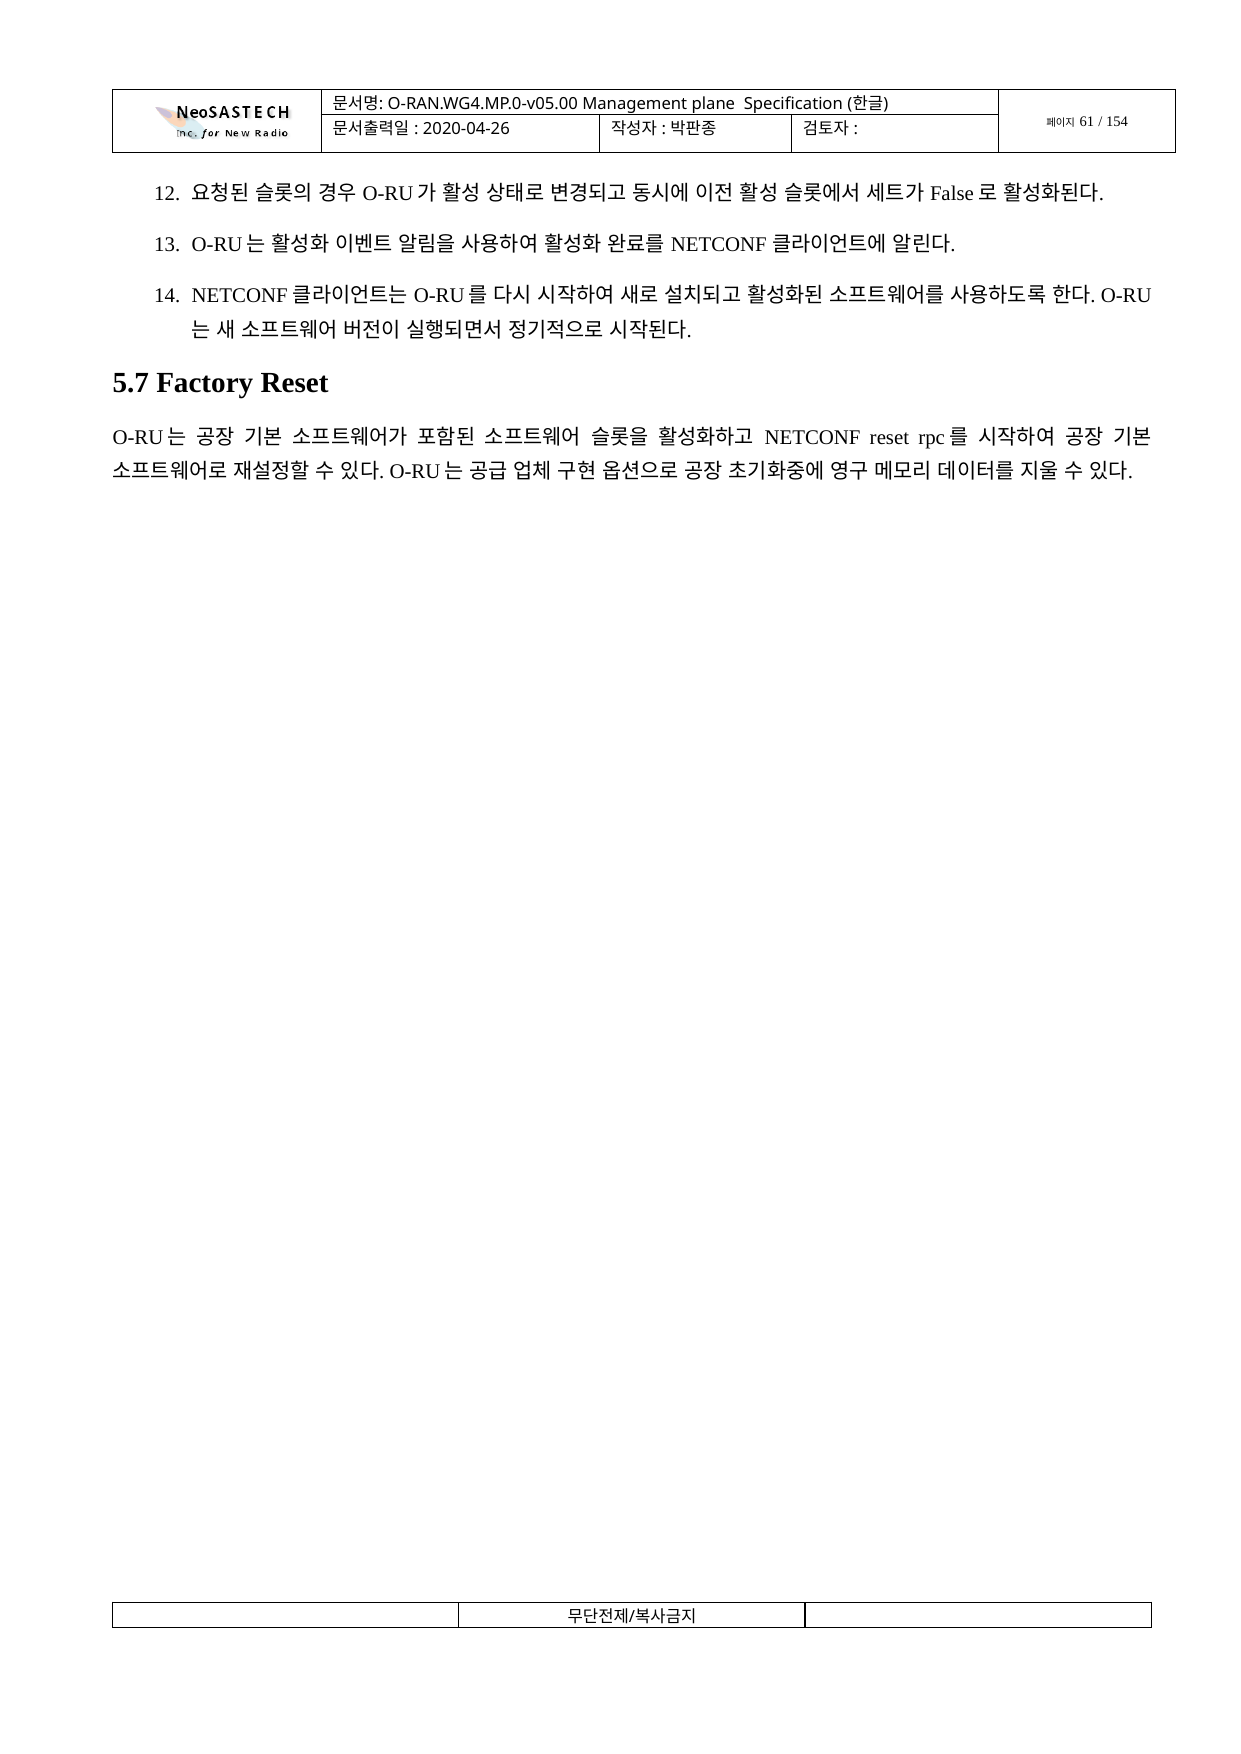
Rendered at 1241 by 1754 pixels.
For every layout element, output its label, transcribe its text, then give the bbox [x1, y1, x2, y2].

list 요청된 슬롯의 경우 O-RU가 활성 상태로 변경되고 동시에 이전 활성 슬롯에서 세트가 False로 활성화된다. [154, 176, 1152, 206]
list O-RU는 활성화 이벤트 알림을 사용하여 활성화 완료를 NETCONF 클라이언트에 알린다. [154, 227, 1152, 257]
list NETCONF 클라이언트는 O-RU를 다시 시작하여 새로 설치되고 활성화된 소프트웨어를 사용하도록 한다. O-RU는 새 소프트웨어 버전이 실행되면서 정기적으로 시작된다. [154, 279, 1152, 343]
text O-RU는 공장 기본 소프트웨어가 포함된 소프트웨어 슬롯을 활성화하고 NETCONF reset rpc를 시작하여 공장 기본 소프트웨어로 재설정할 수 있다. O-RU는 공급 업체 구현 옵션으로 공장 초기화중에 영구 메모리 데이터를 지울 수 있다. [112, 420, 1152, 485]
text 5.7 Factory Reset [112, 365, 1152, 398]
